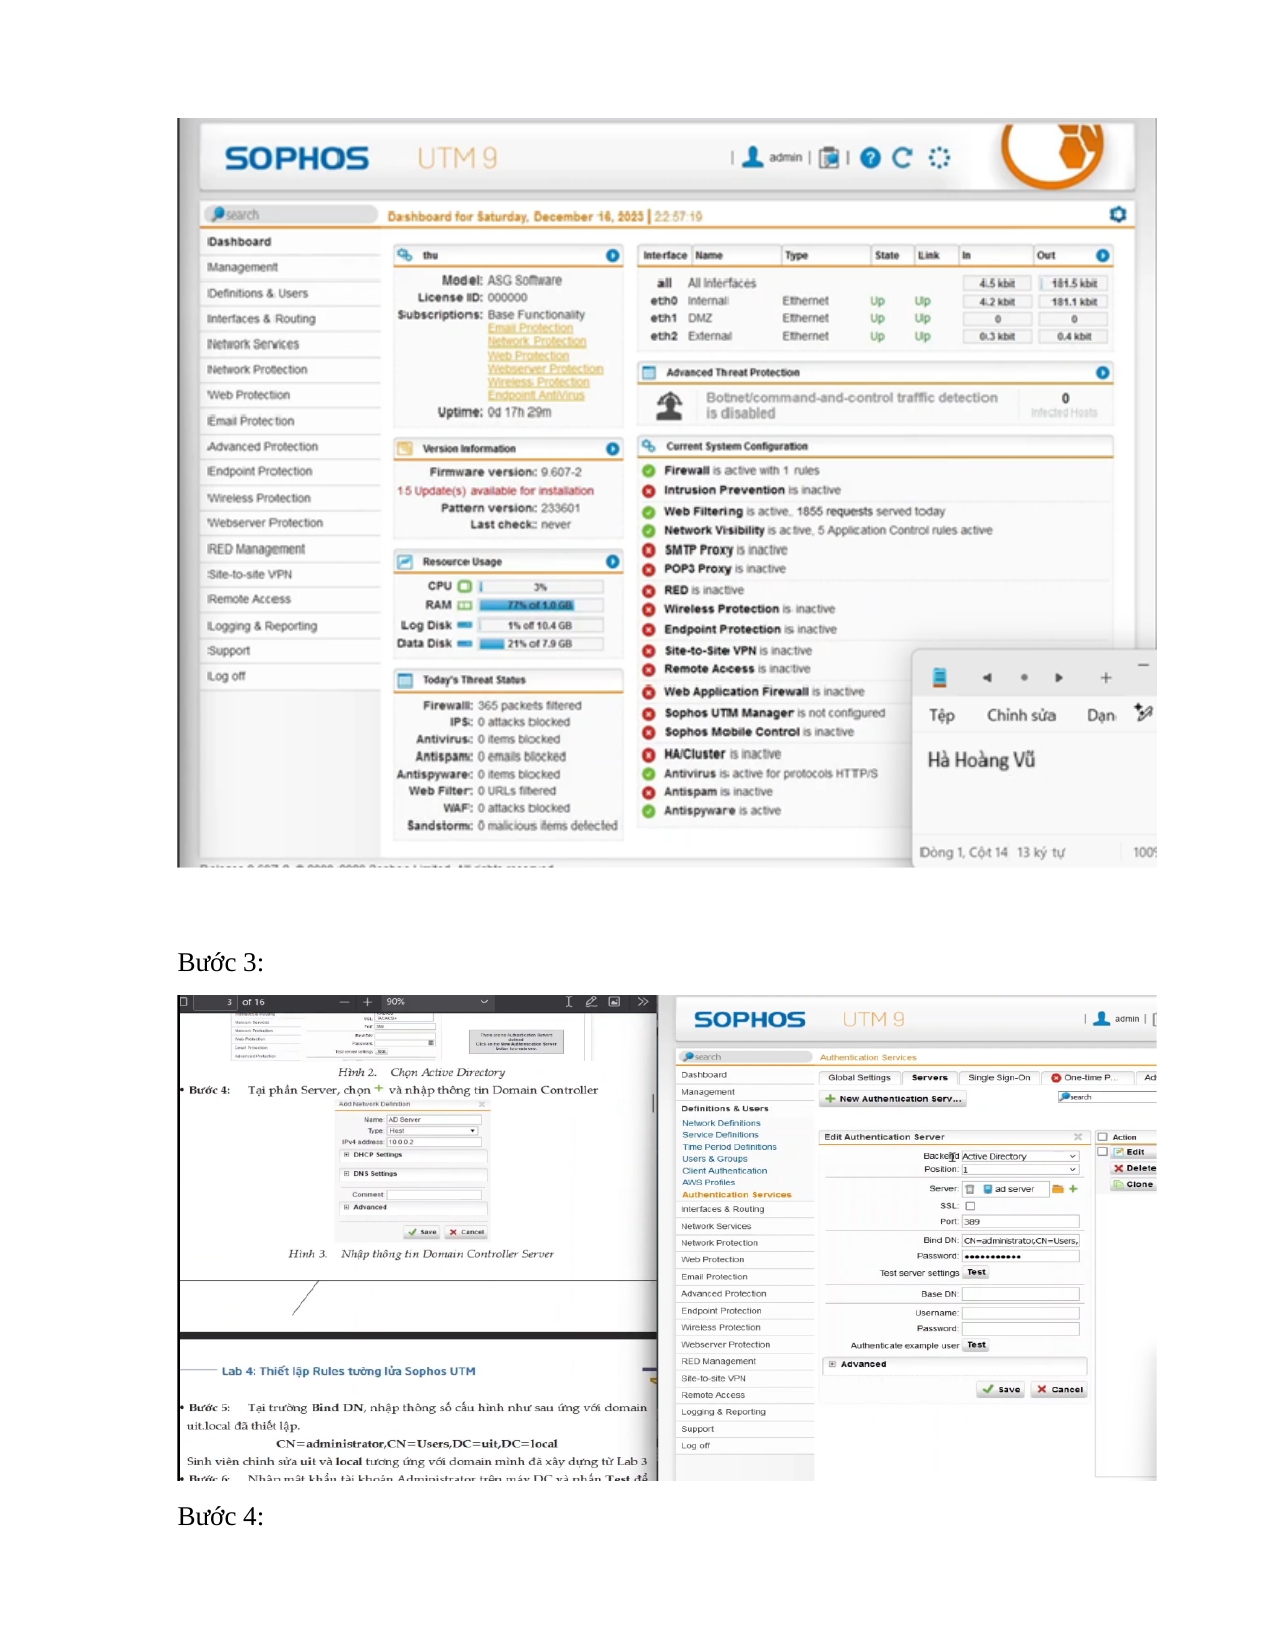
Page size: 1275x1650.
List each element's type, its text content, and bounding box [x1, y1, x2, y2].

text Bước 4: [177, 1499, 1157, 1531]
picture [177, 118, 1157, 877]
text Bước 3: [177, 946, 1157, 977]
picture [177, 995, 1157, 1481]
